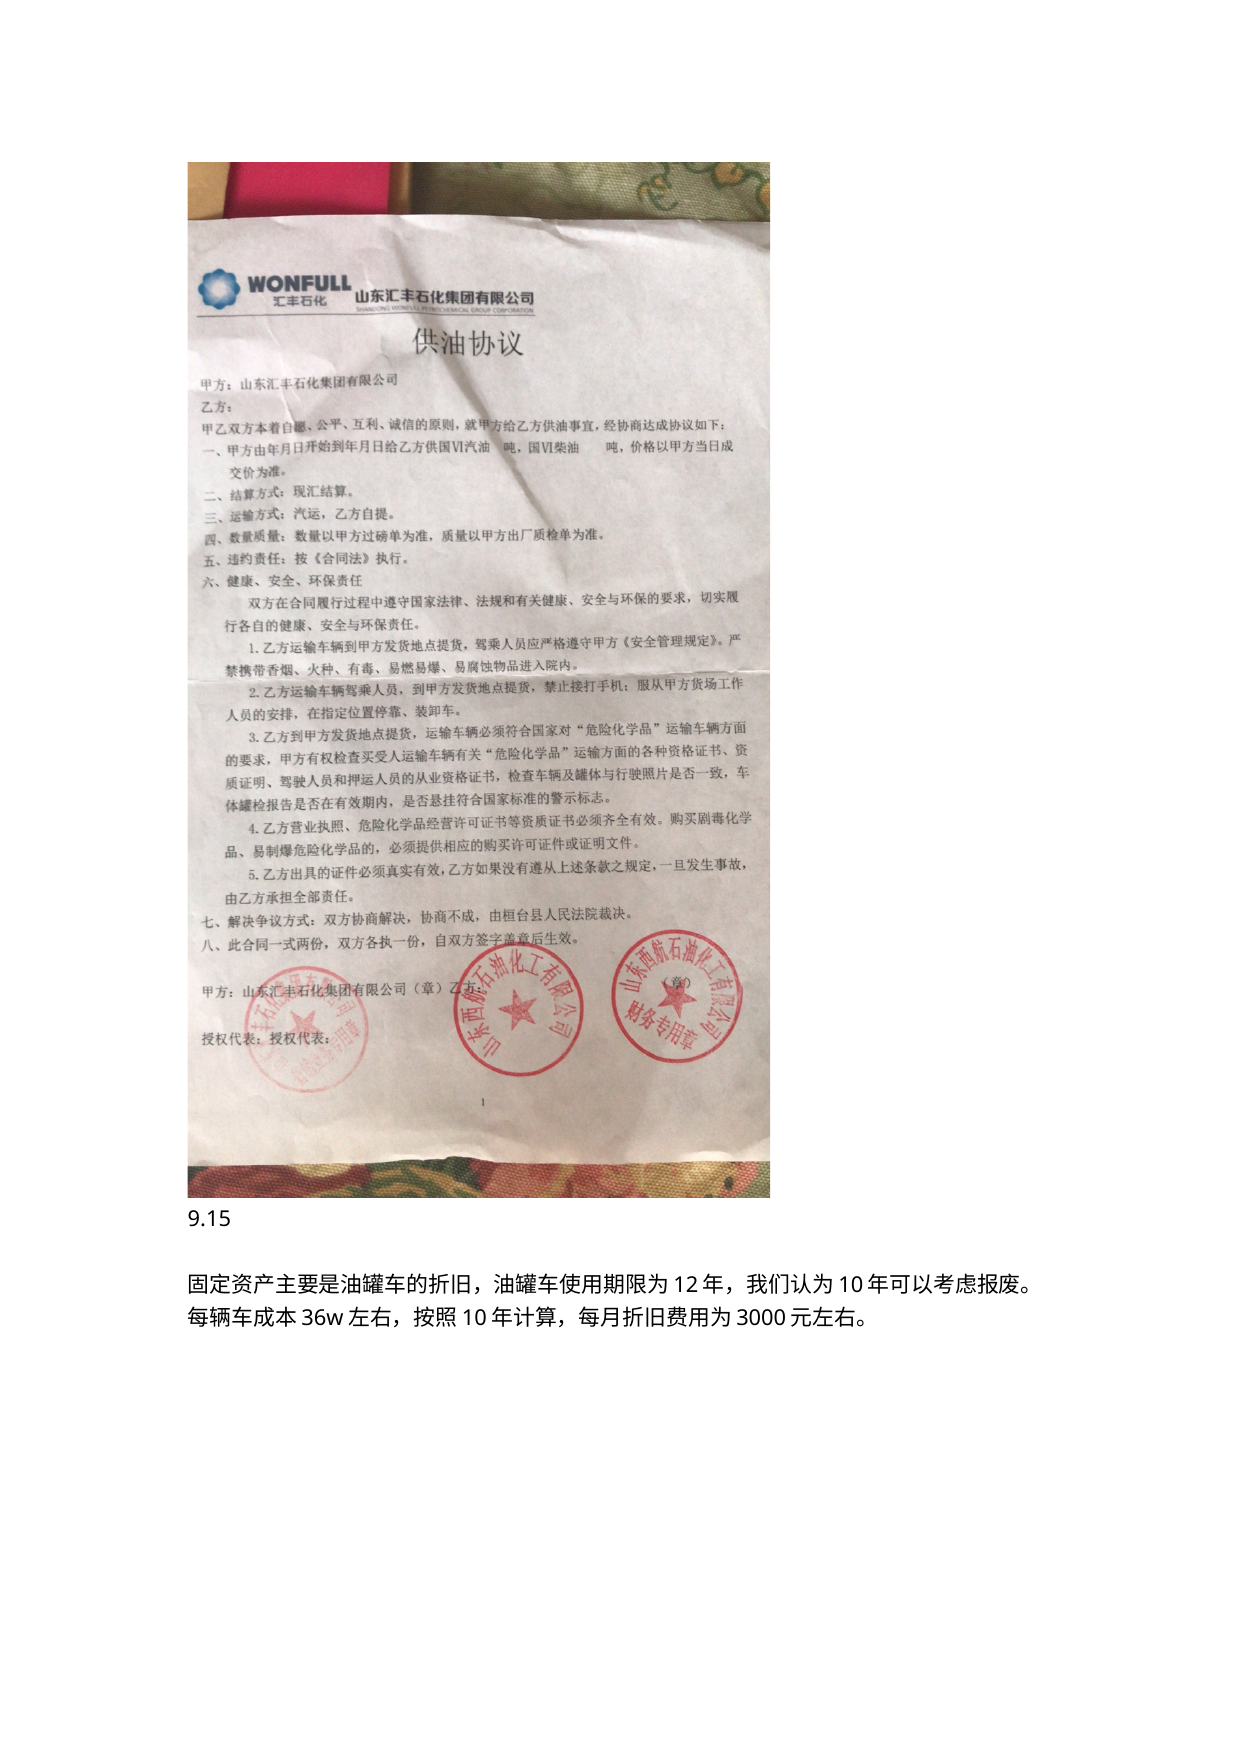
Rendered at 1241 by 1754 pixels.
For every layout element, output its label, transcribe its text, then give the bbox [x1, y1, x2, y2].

picture [187, 162, 771, 1198]
text 9.15 [187, 1202, 1053, 1234]
text 每辆车成本36w左右，按照10年计算，每月折旧费用为3000元左右。 [187, 1299, 1053, 1332]
text 固定资产主要是油罐车的折旧，油罐车使用期限为12年，我们认为10年可以考虑报废。 [187, 1267, 1053, 1299]
